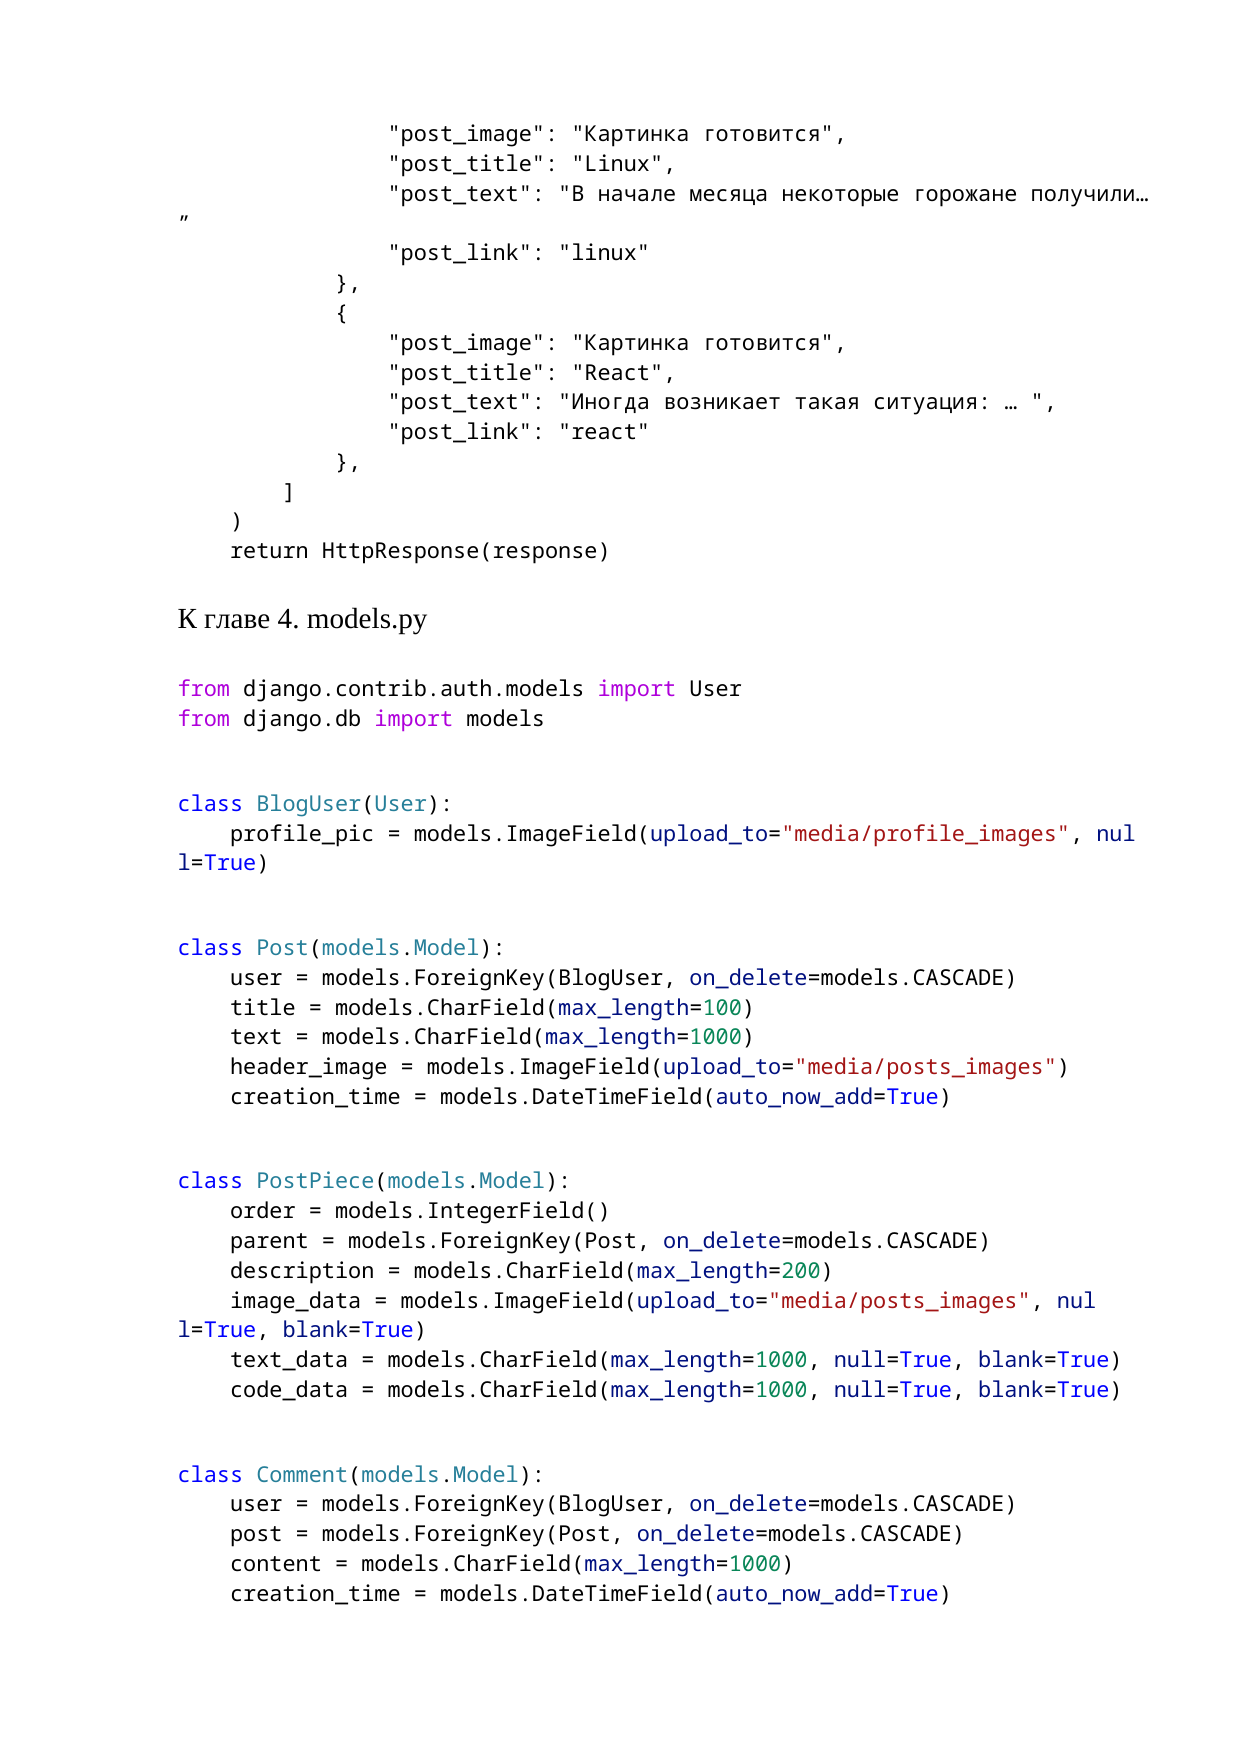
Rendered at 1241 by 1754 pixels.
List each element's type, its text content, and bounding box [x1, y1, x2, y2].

text title = models.CharField(max_length=100) [177, 992, 1152, 1021]
text description = models.CharField(max_length=200) [177, 1255, 1152, 1285]
text order = models.IntegerField() [177, 1195, 1152, 1225]
text image_data = models.ImageField(upload_to="media/posts_images", null=True, blank=True) [177, 1285, 1152, 1344]
text "post_image": "Картинка готовится", [177, 327, 1152, 356]
text { [177, 297, 1152, 327]
text text_data = models.CharField(max_length=1000, null=True, blank=True) [177, 1344, 1152, 1374]
text from django.contrib.auth.models import User [177, 673, 1152, 703]
text parent = models.ForeignKey(Post, on_delete=models.CASCADE) [177, 1225, 1152, 1255]
text user = models.ForeignKey(BlogUser, on_delete=models.CASCADE) [177, 1488, 1152, 1518]
text "post_title": "Linux", [177, 148, 1152, 178]
text class PostPiece(models.Model): [177, 1166, 1152, 1195]
text content = models.CharField(max_length=1000) [177, 1548, 1152, 1578]
text }, [177, 446, 1152, 476]
text user = models.ForeignKey(BlogUser, on_delete=models.CASCADE) [177, 962, 1152, 992]
text "post_text": "В начале месяца некоторые горожане получили…” [177, 178, 1152, 237]
text class Comment(models.Model): [177, 1459, 1152, 1488]
text К главе 4. models.py [177, 601, 1152, 635]
text post = models.ForeignKey(Post, on_delete=models.CASCADE) [177, 1518, 1152, 1548]
text code_data = models.CharField(max_length=1000, null=True, blank=True) [177, 1374, 1152, 1404]
text profile_pic = models.ImageField(upload_to="media/profile_images", null=True) [177, 818, 1152, 877]
text "post_link": "linux" [177, 237, 1152, 267]
text ) [177, 505, 1152, 535]
text "post_text": "Иногда возникает такая ситуация: … ", [177, 386, 1152, 416]
text "post_title": "React", [177, 356, 1152, 386]
text return HttpResponse(response) [177, 535, 1152, 565]
text header_image = models.ImageField(upload_to="media/posts_images") [177, 1051, 1152, 1081]
text ] [177, 476, 1152, 505]
text "post_link": "react" [177, 416, 1152, 446]
text creation_time = models.DateTimeField(auto_now_add=True) [177, 1578, 1152, 1608]
text "post_image": "Картинка готовится", [177, 118, 1152, 148]
text class BlogUser(User): [177, 788, 1152, 818]
text creation_time = models.DateTimeField(auto_now_add=True) [177, 1081, 1152, 1111]
text class Post(models.Model): [177, 932, 1152, 962]
text }, [177, 267, 1152, 297]
text from django.db import models [177, 703, 1152, 733]
text text = models.CharField(max_length=1000) [177, 1021, 1152, 1051]
